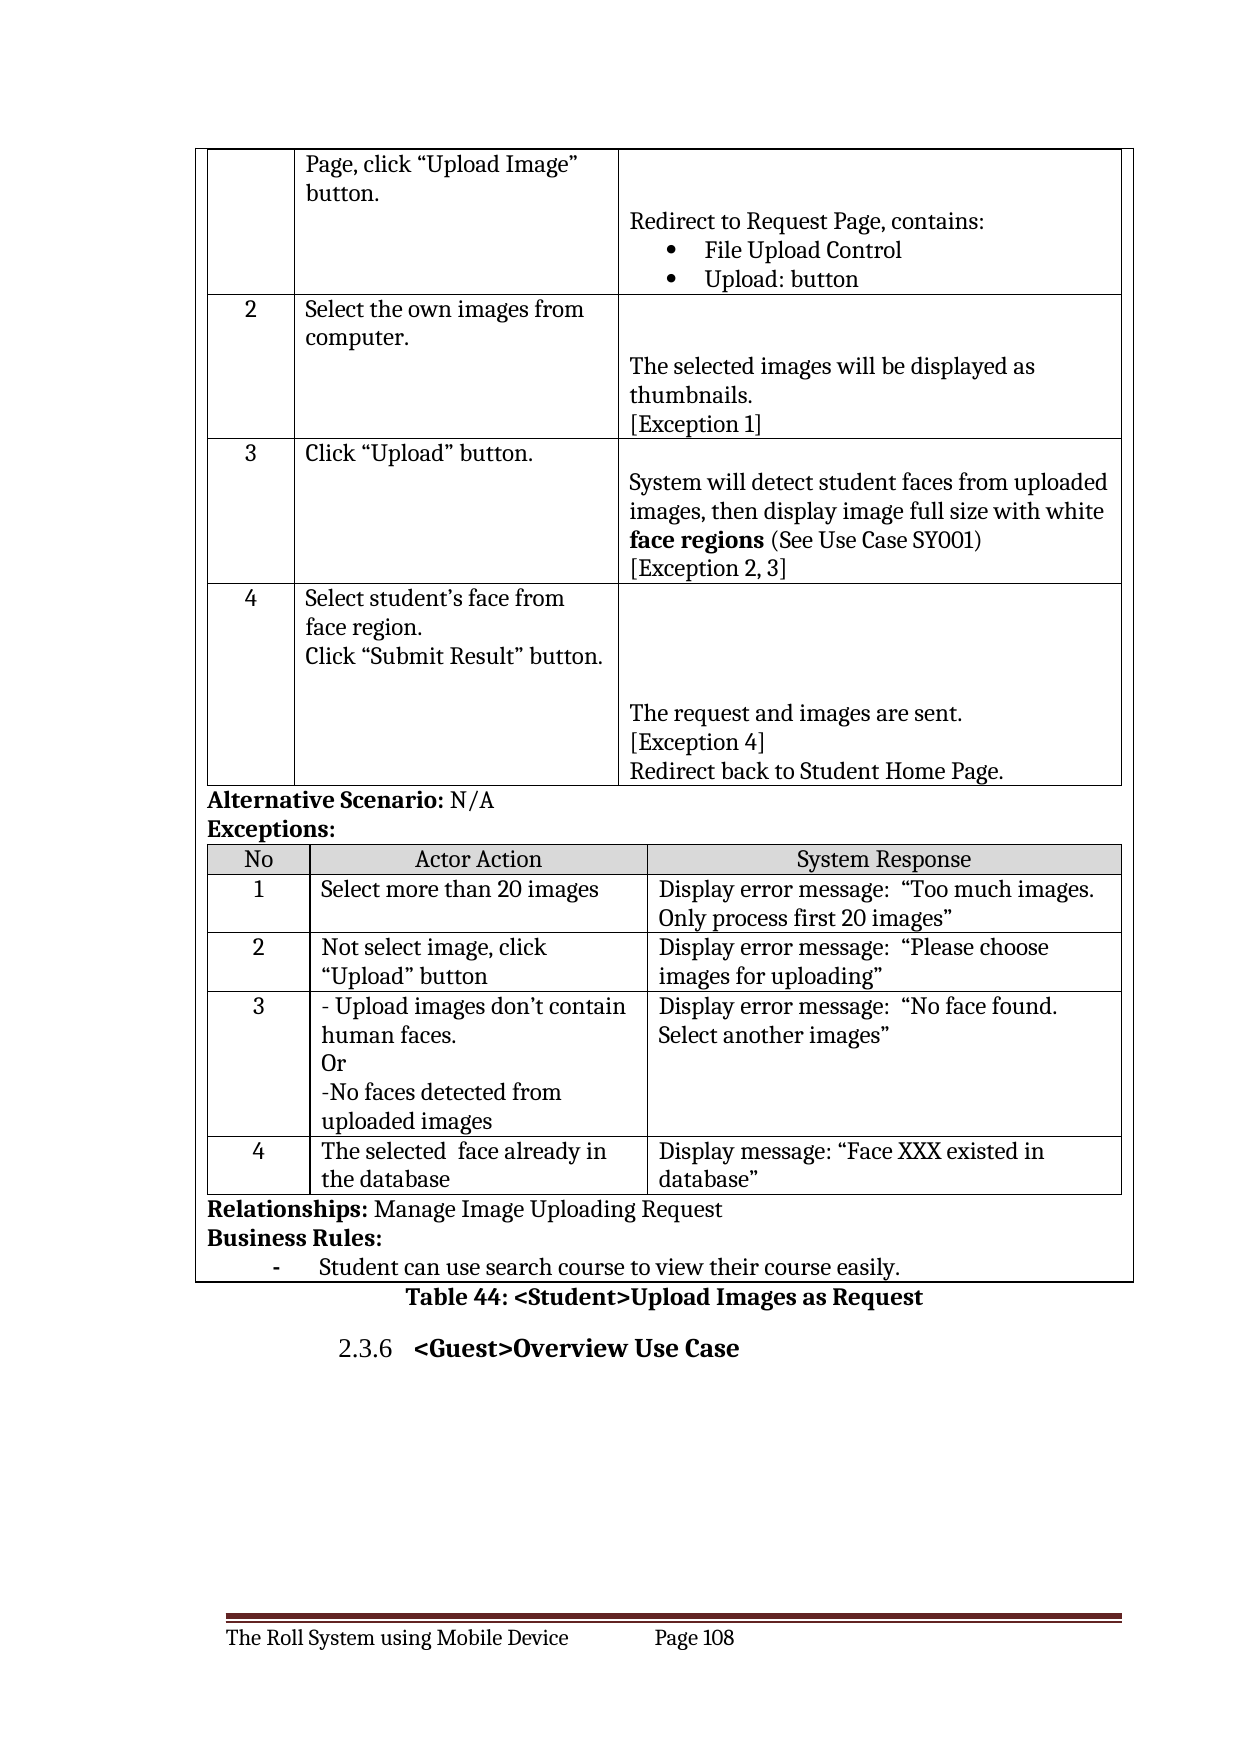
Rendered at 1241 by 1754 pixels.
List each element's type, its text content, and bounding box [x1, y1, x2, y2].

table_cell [196, 149, 1133, 1281]
subtitle <Guest>Overview Use Case [338, 1332, 1122, 1364]
